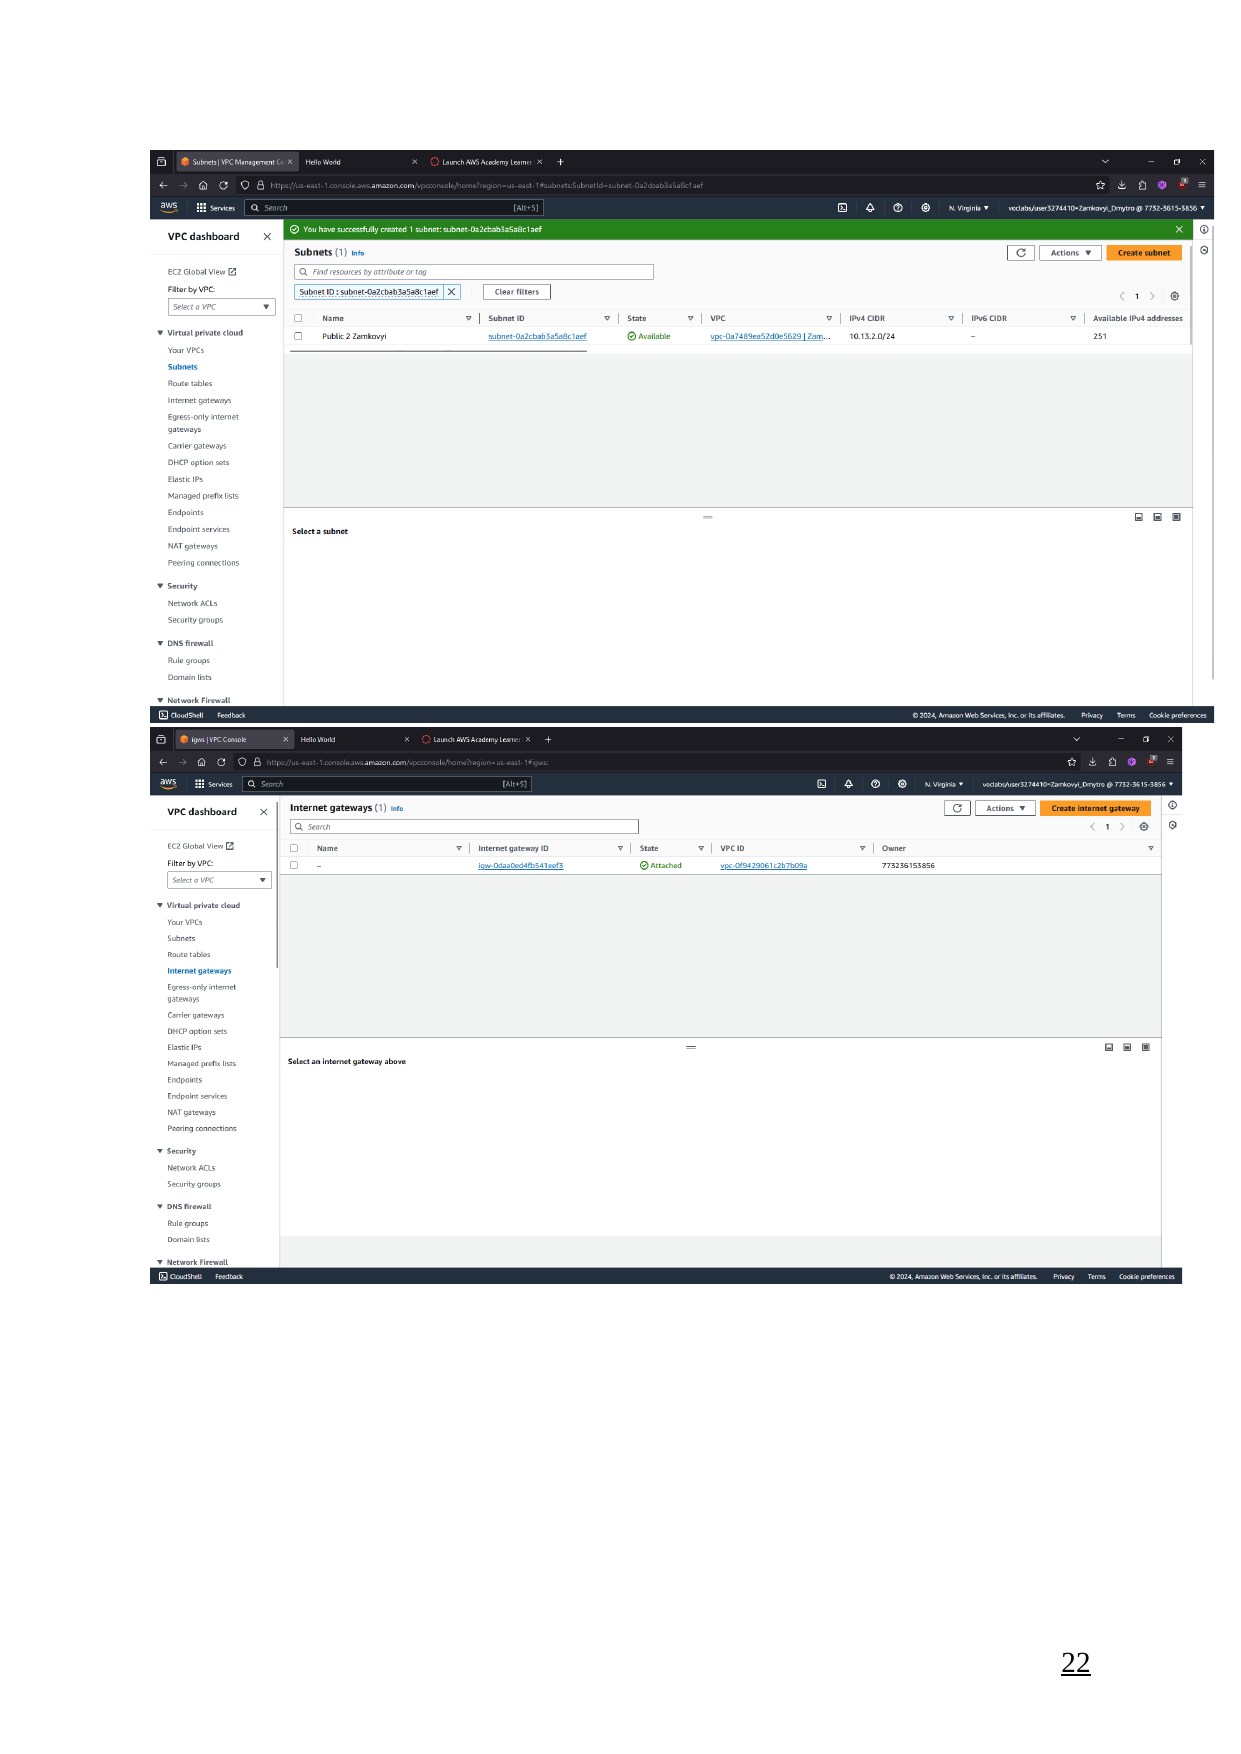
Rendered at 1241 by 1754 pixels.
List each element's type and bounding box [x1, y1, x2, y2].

picture [150, 150, 1215, 723]
picture [150, 727, 1183, 1284]
